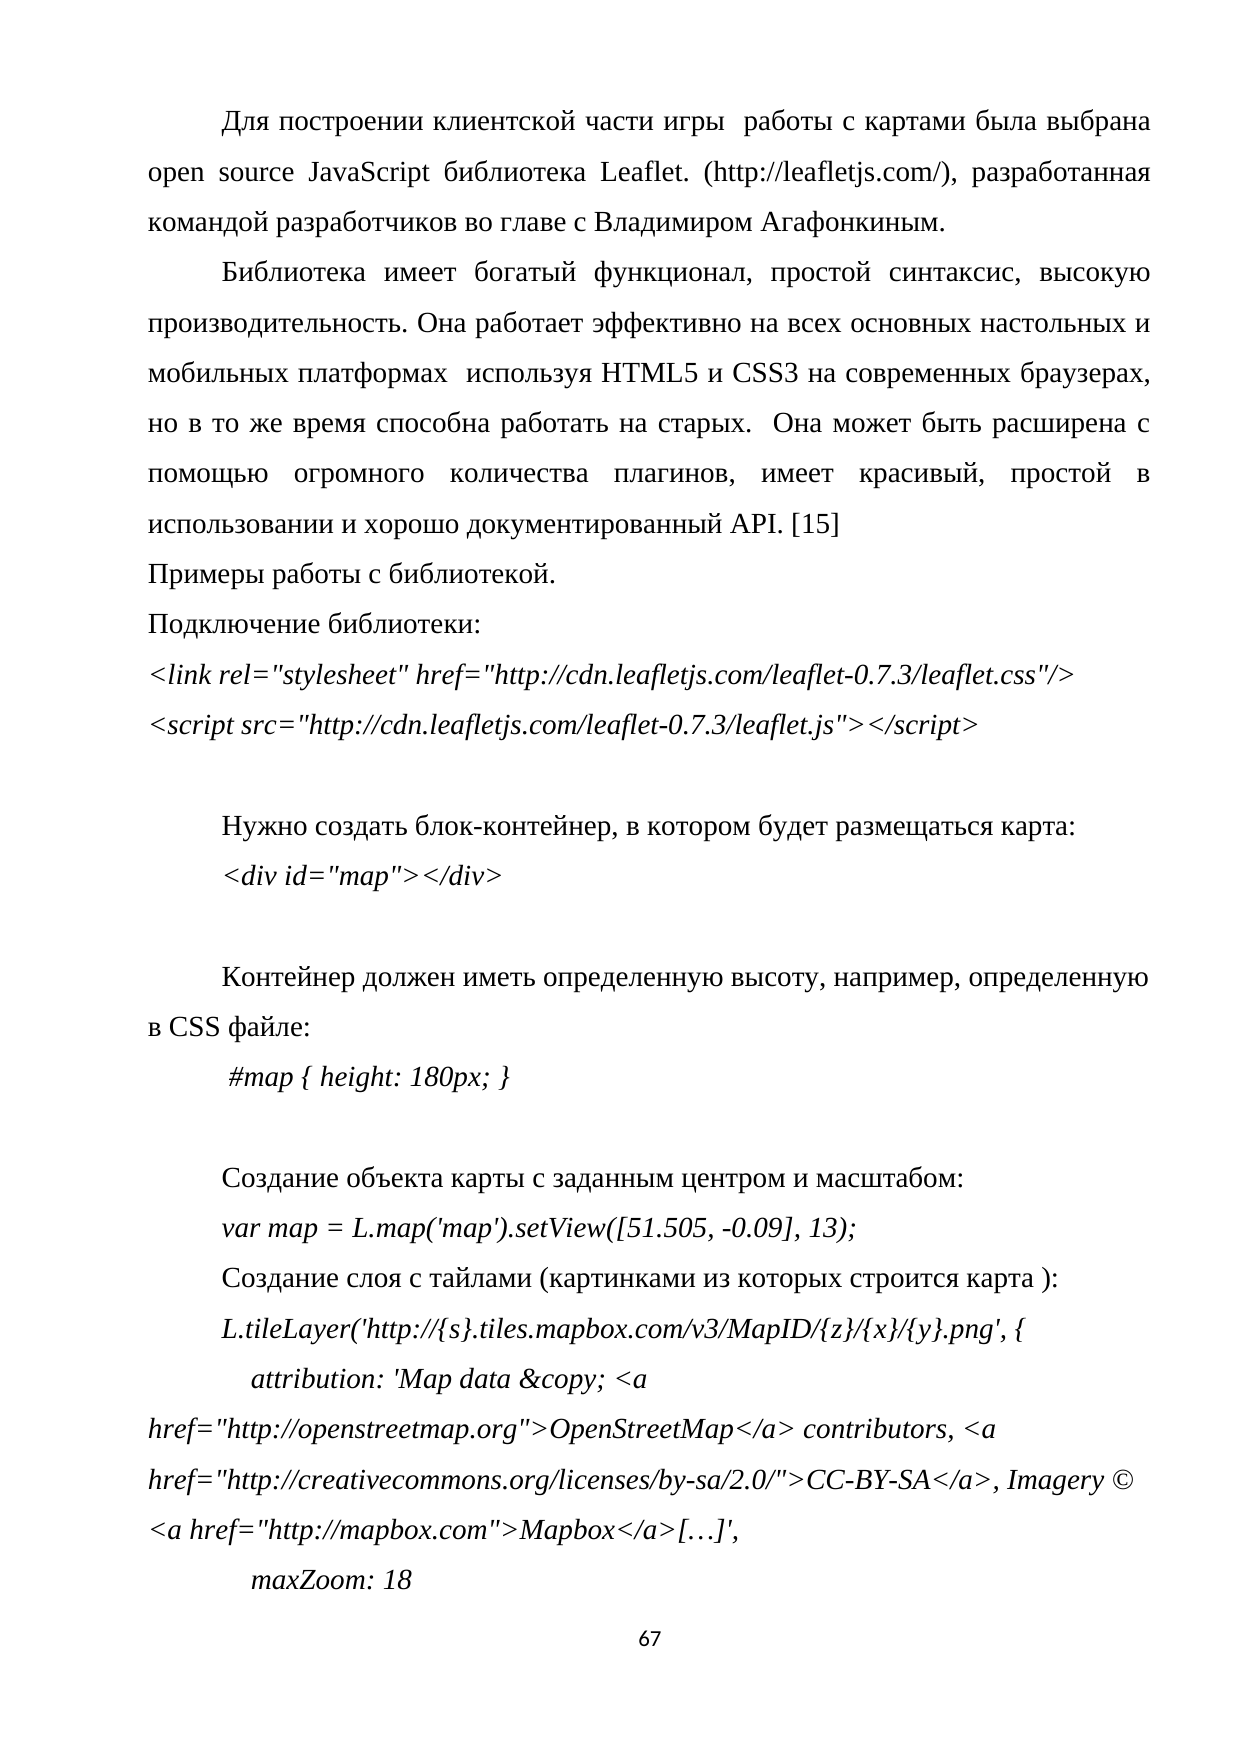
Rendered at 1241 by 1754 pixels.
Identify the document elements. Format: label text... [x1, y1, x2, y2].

text <div id="map"></div> [148, 858, 1152, 892]
text <script src="http://cdn.leafletjs.com/leaflet-0.7.3/leaflet.js"></script> [148, 707, 1152, 741]
text Создание слоя с тайлами (картинками из которых строится карта ): [148, 1261, 1152, 1294]
text Примеры работы с библиотекой. [148, 556, 1152, 590]
text Контейнер должен иметь определенную высоту, например, определенную в CSS файле: [148, 959, 1152, 1043]
text #map { height: 180px; } [148, 1059, 1152, 1093]
text maxZoom: 18 [148, 1562, 1152, 1596]
text Нужно создать блок-контейнер, в котором будет размещаться карта: [148, 808, 1152, 841]
text Библиотека имеет богатый функционал, простой синтаксис, высокую производительность. Она работает эффективно на всех основных настольных и мобильных платформах используя HTML5 и CSS3 на современных браузерах, но в то же время способна работать на старых. Она может быть расширена с помощью огромного количества плагинов, имеет красивый, простой в использовании и хорошо документированный API. [15] [148, 254, 1152, 539]
text Создание объекта карты с заданным центром и масштабом: [148, 1160, 1152, 1193]
text Для построении клиентской части игры работы с картами была выбрана open source JavaScript библиотека Leaflet. (http://leafletjs.com/), разработанная командой разработчиков во главе с Владимиром Агафонкиным. [148, 103, 1152, 238]
text attribution: 'Map data &copy; <a href="http://openstreetmap.org">OpenStreetMap</a> contributors, <a href="http://creativecommons.org/licenses/by-sa/2.0/">CC-BY-SA</a>, Imagery © <a href="http://mapbox.com">Mapbox</a>[…]', [148, 1361, 1152, 1546]
text <link rel="stylesheet" href="http://cdn.leafletjs.com/leaflet-0.7.3/leaflet.css"/> [148, 657, 1152, 690]
text var map = L.map('map').setView([51.505, -0.09], 13); [148, 1210, 1152, 1244]
text Подключение библиотеки: [148, 607, 1152, 640]
text L.tileLayer('http://{s}.tiles.mapbox.com/v3/MapID/{z}/{x}/{y}.png', { [148, 1311, 1152, 1344]
